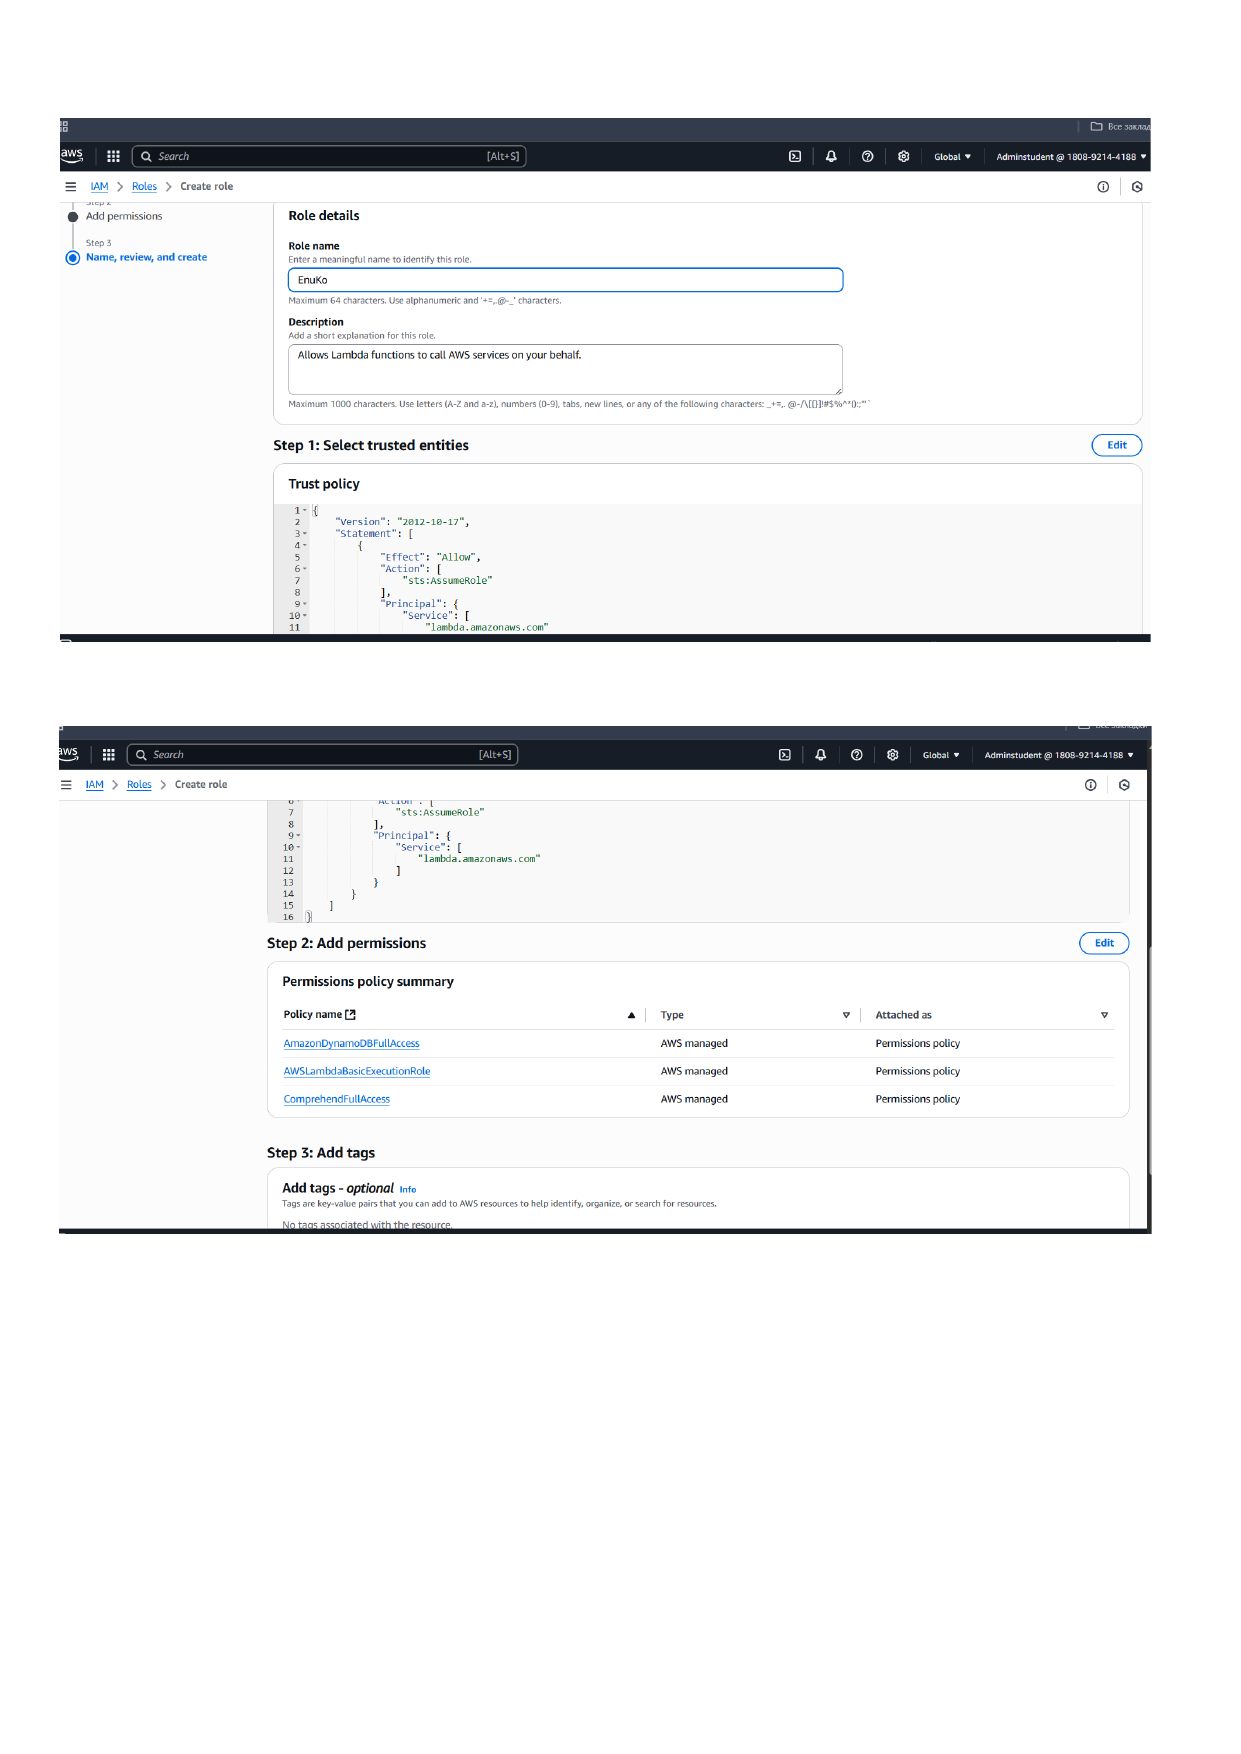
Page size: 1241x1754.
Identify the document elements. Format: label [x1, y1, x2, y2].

picture [60, 118, 1151, 642]
picture [59, 726, 1152, 1234]
